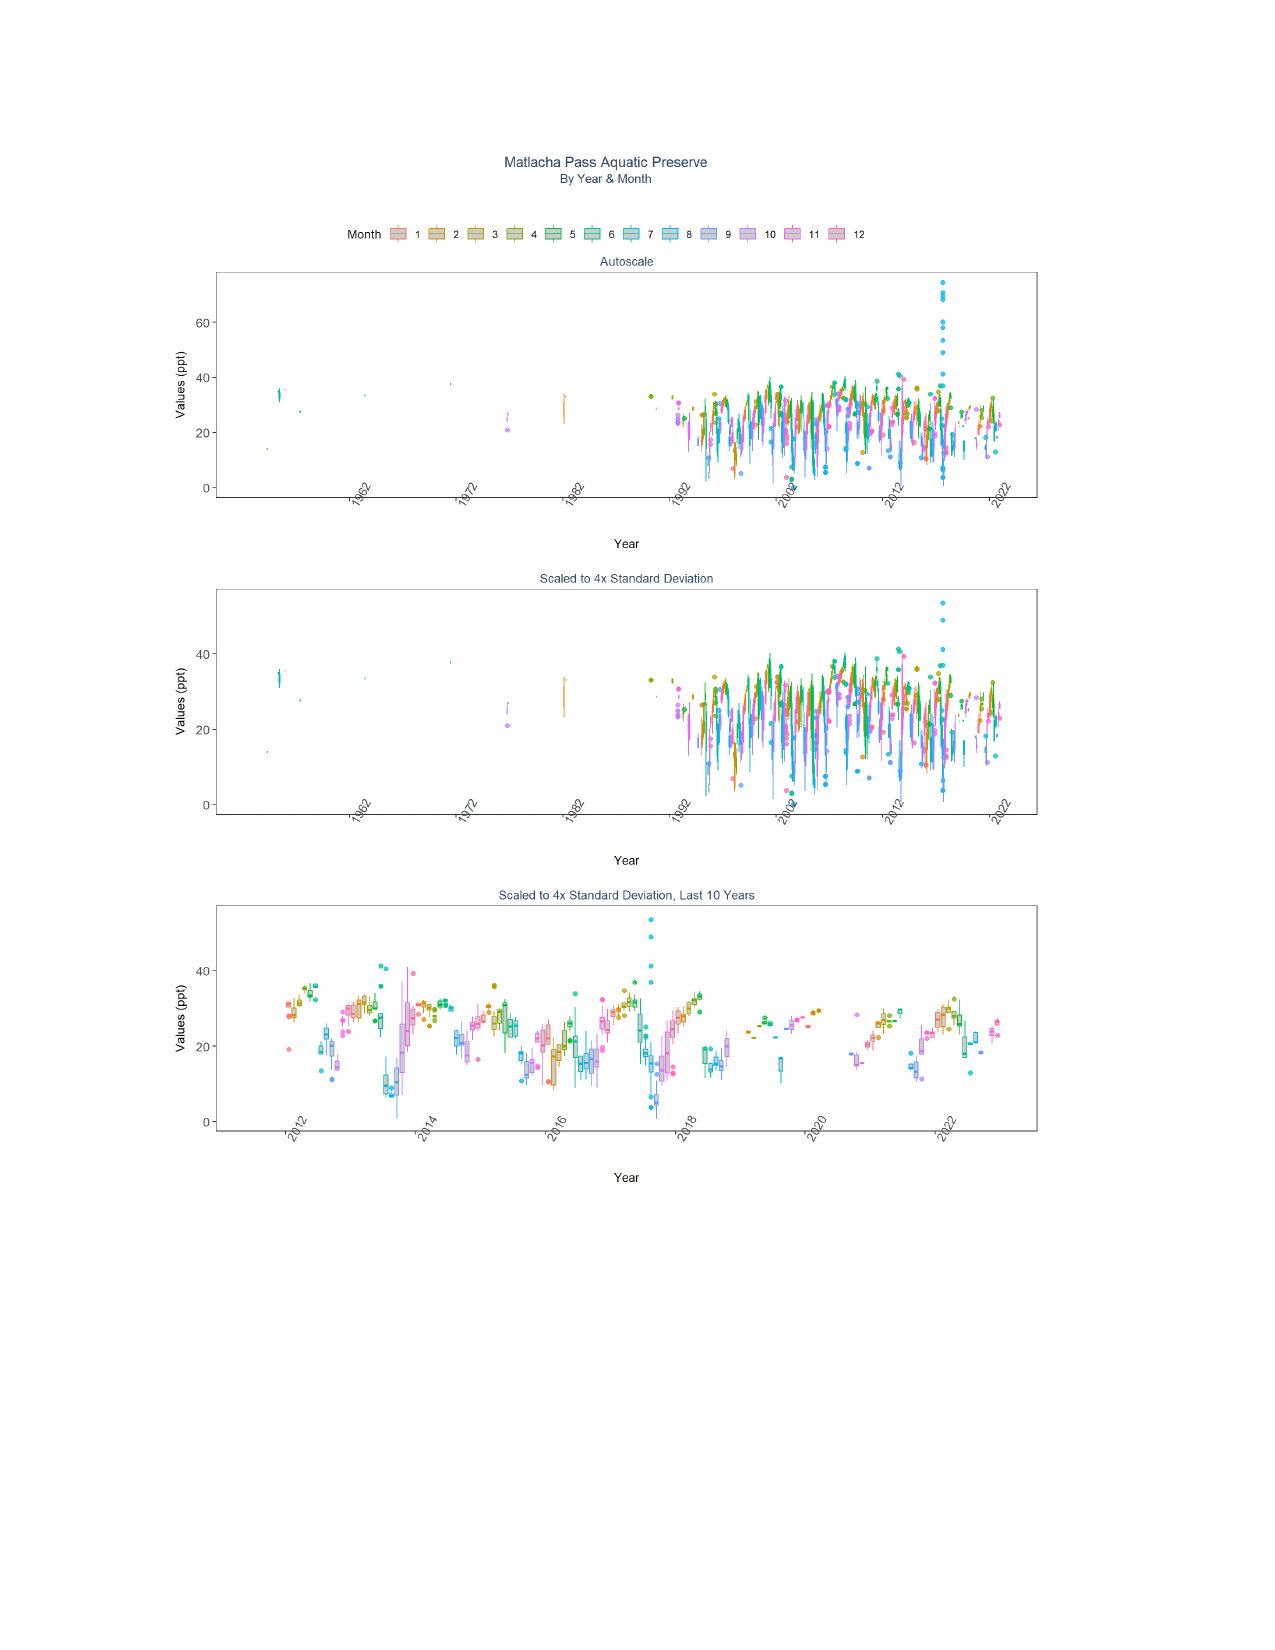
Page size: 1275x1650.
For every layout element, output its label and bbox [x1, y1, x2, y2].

picture [168, 150, 1044, 1200]
